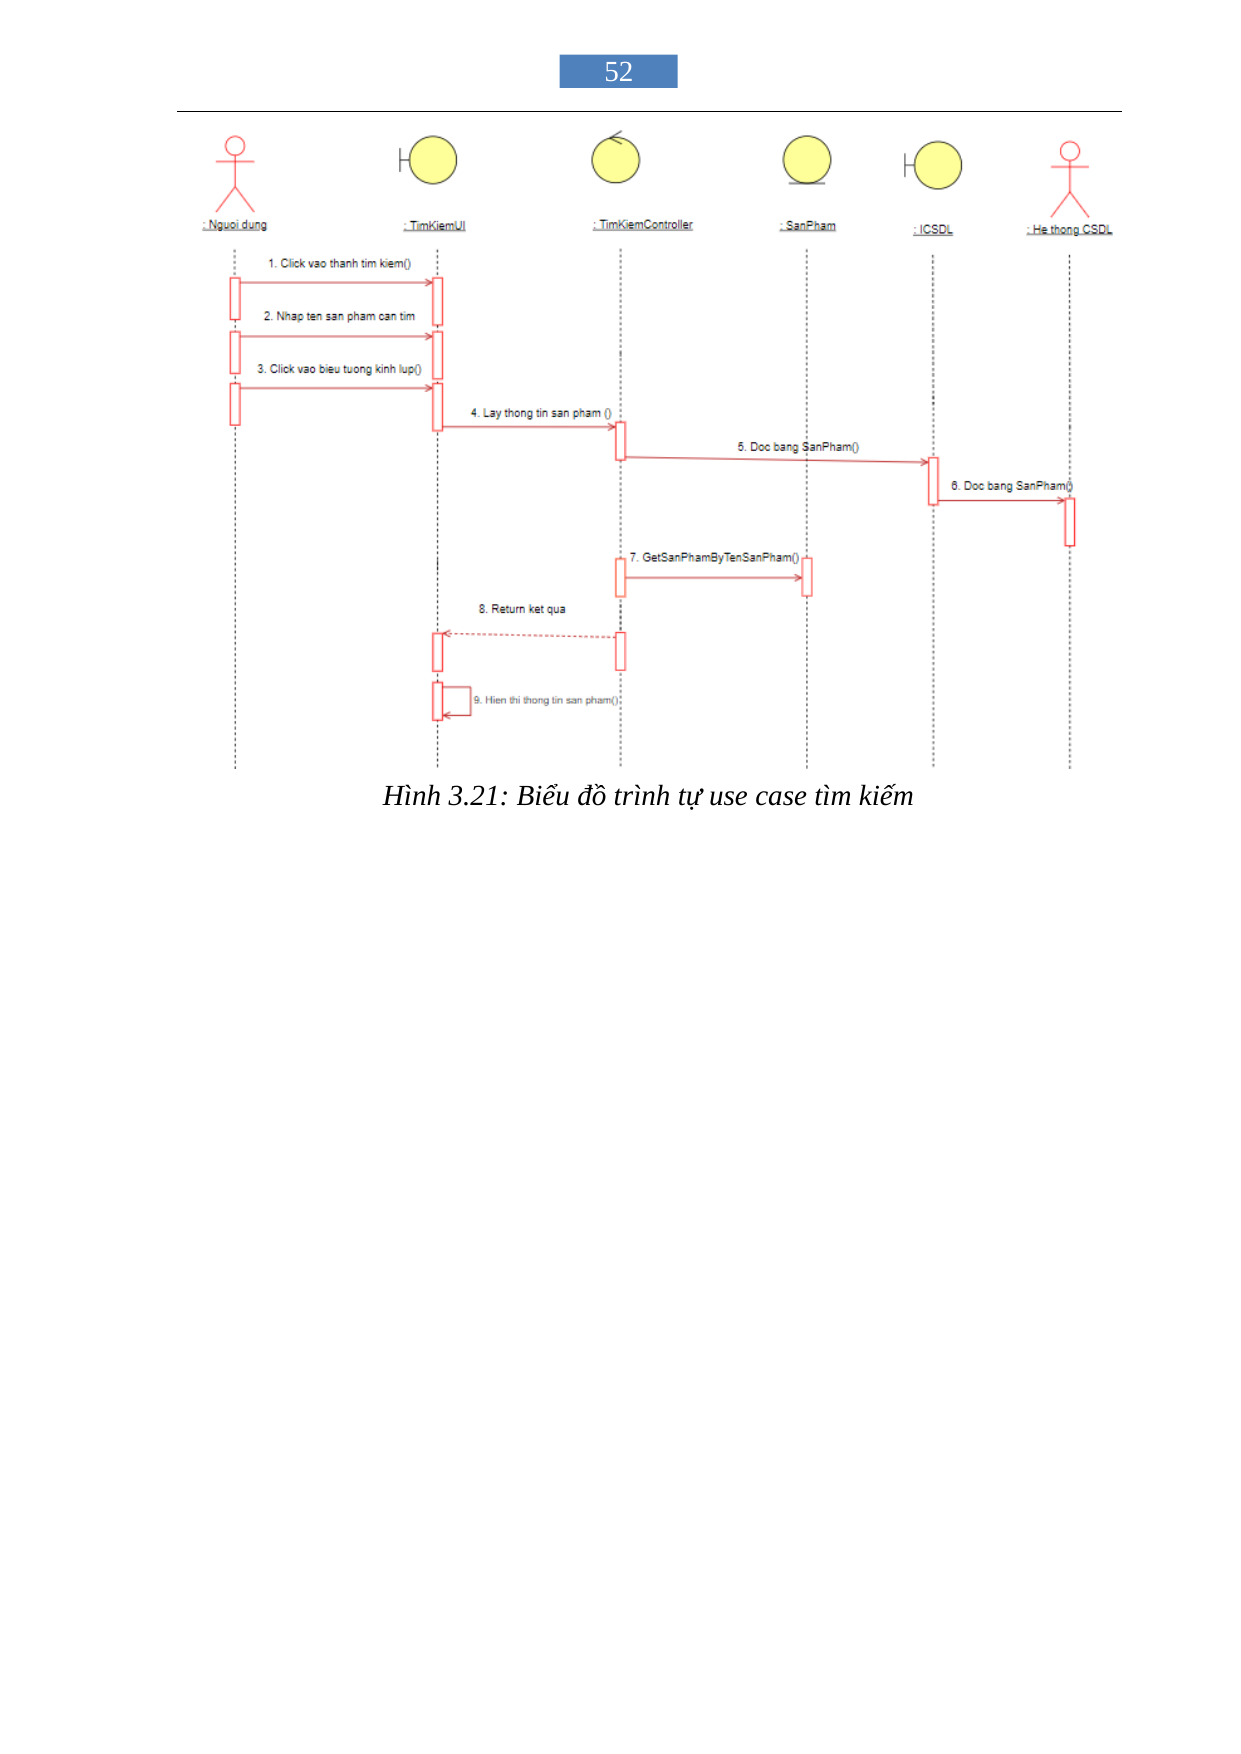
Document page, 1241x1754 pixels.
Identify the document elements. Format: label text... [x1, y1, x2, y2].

text Hình 3.21: Biểu đồ trình tự use case tìm kiếm [177, 778, 1122, 812]
picture [177, 118, 1123, 769]
